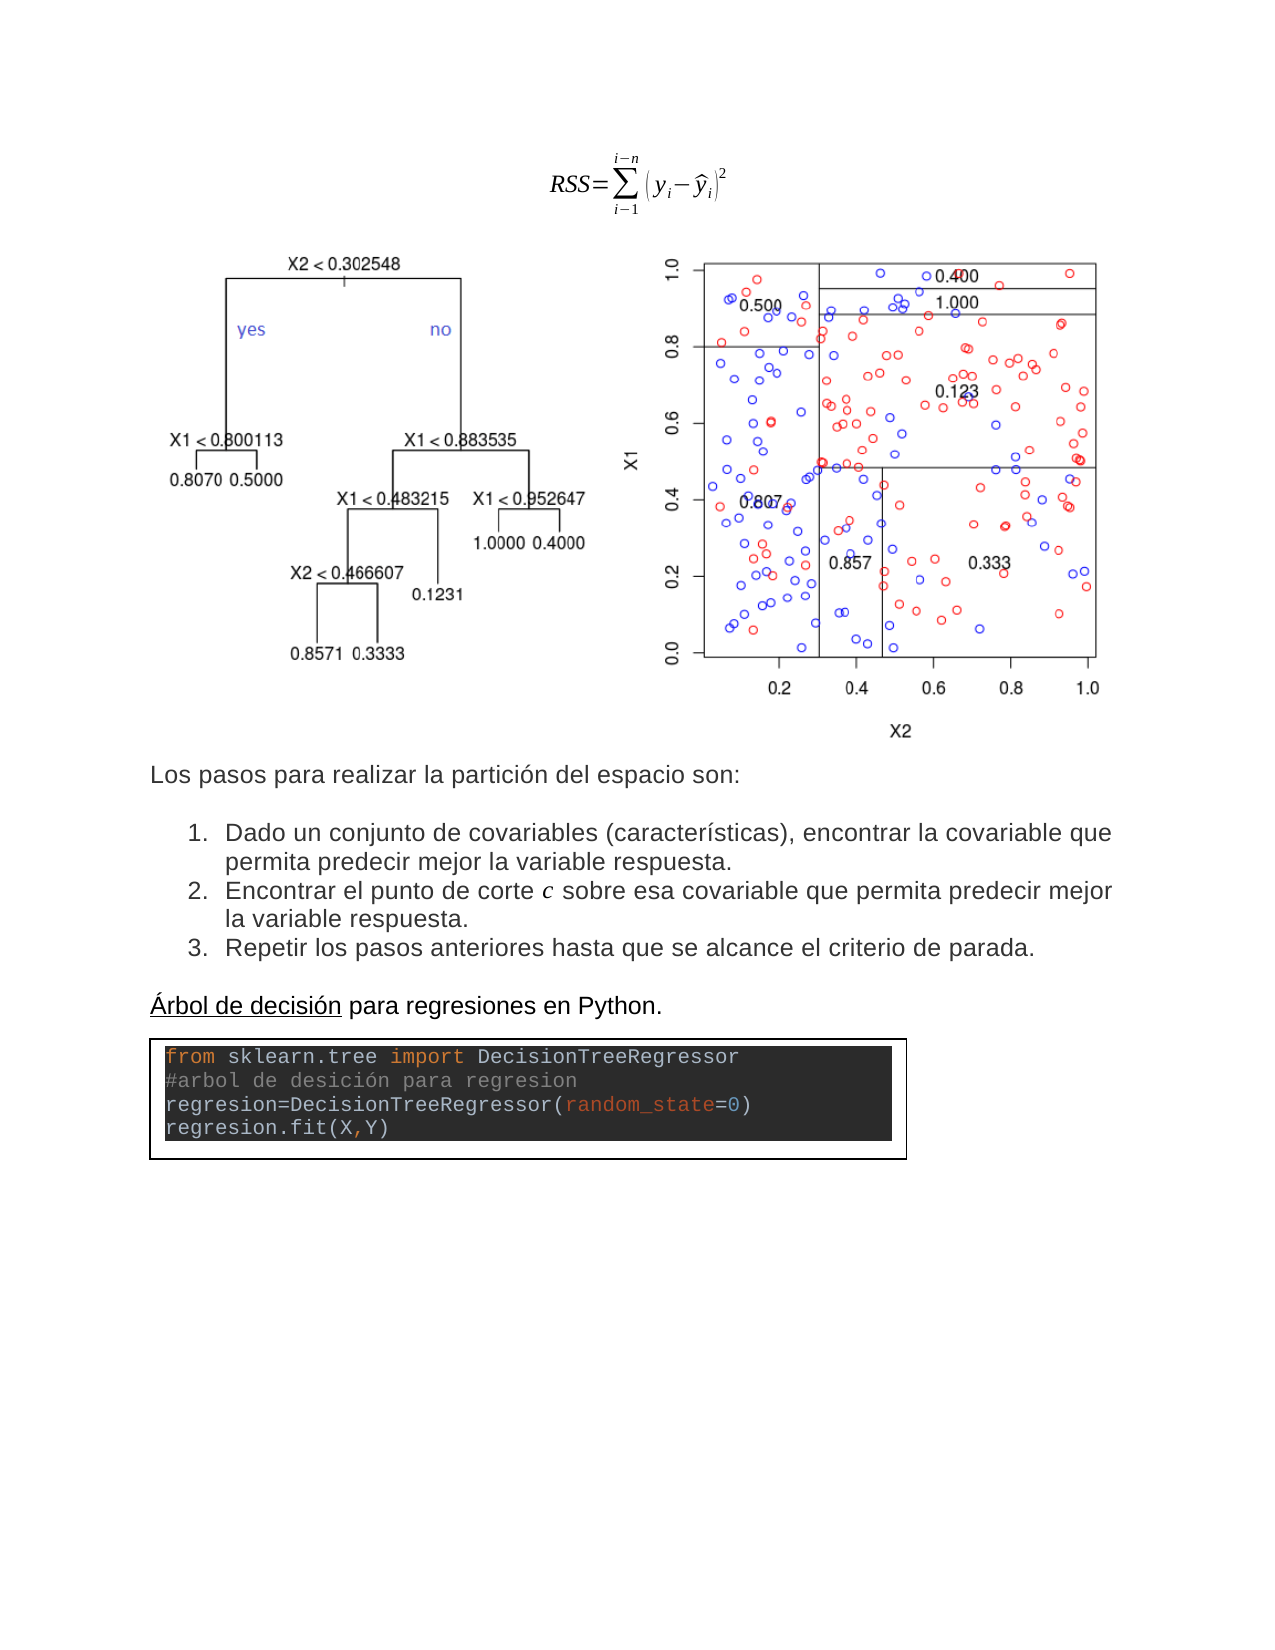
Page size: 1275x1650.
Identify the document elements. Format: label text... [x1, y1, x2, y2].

list Encontrar el punto de corte sobre esa covariable que permita predecir mejor la variable respuesta. [187, 876, 1125, 933]
text Los pasos para realizar la partición del espacio son: [150, 760, 1125, 789]
text Árbol de decisión para regresiones en Python. [150, 991, 1125, 1020]
list Repetir los pasos anteriores hasta que se alcance el criterio de parada. [187, 933, 1125, 962]
list Dado un conjunto de covariables (características), encontrar la covariable que permita predecir mejor la variable respuesta. [187, 818, 1125, 876]
picture [150, 236, 1125, 742]
